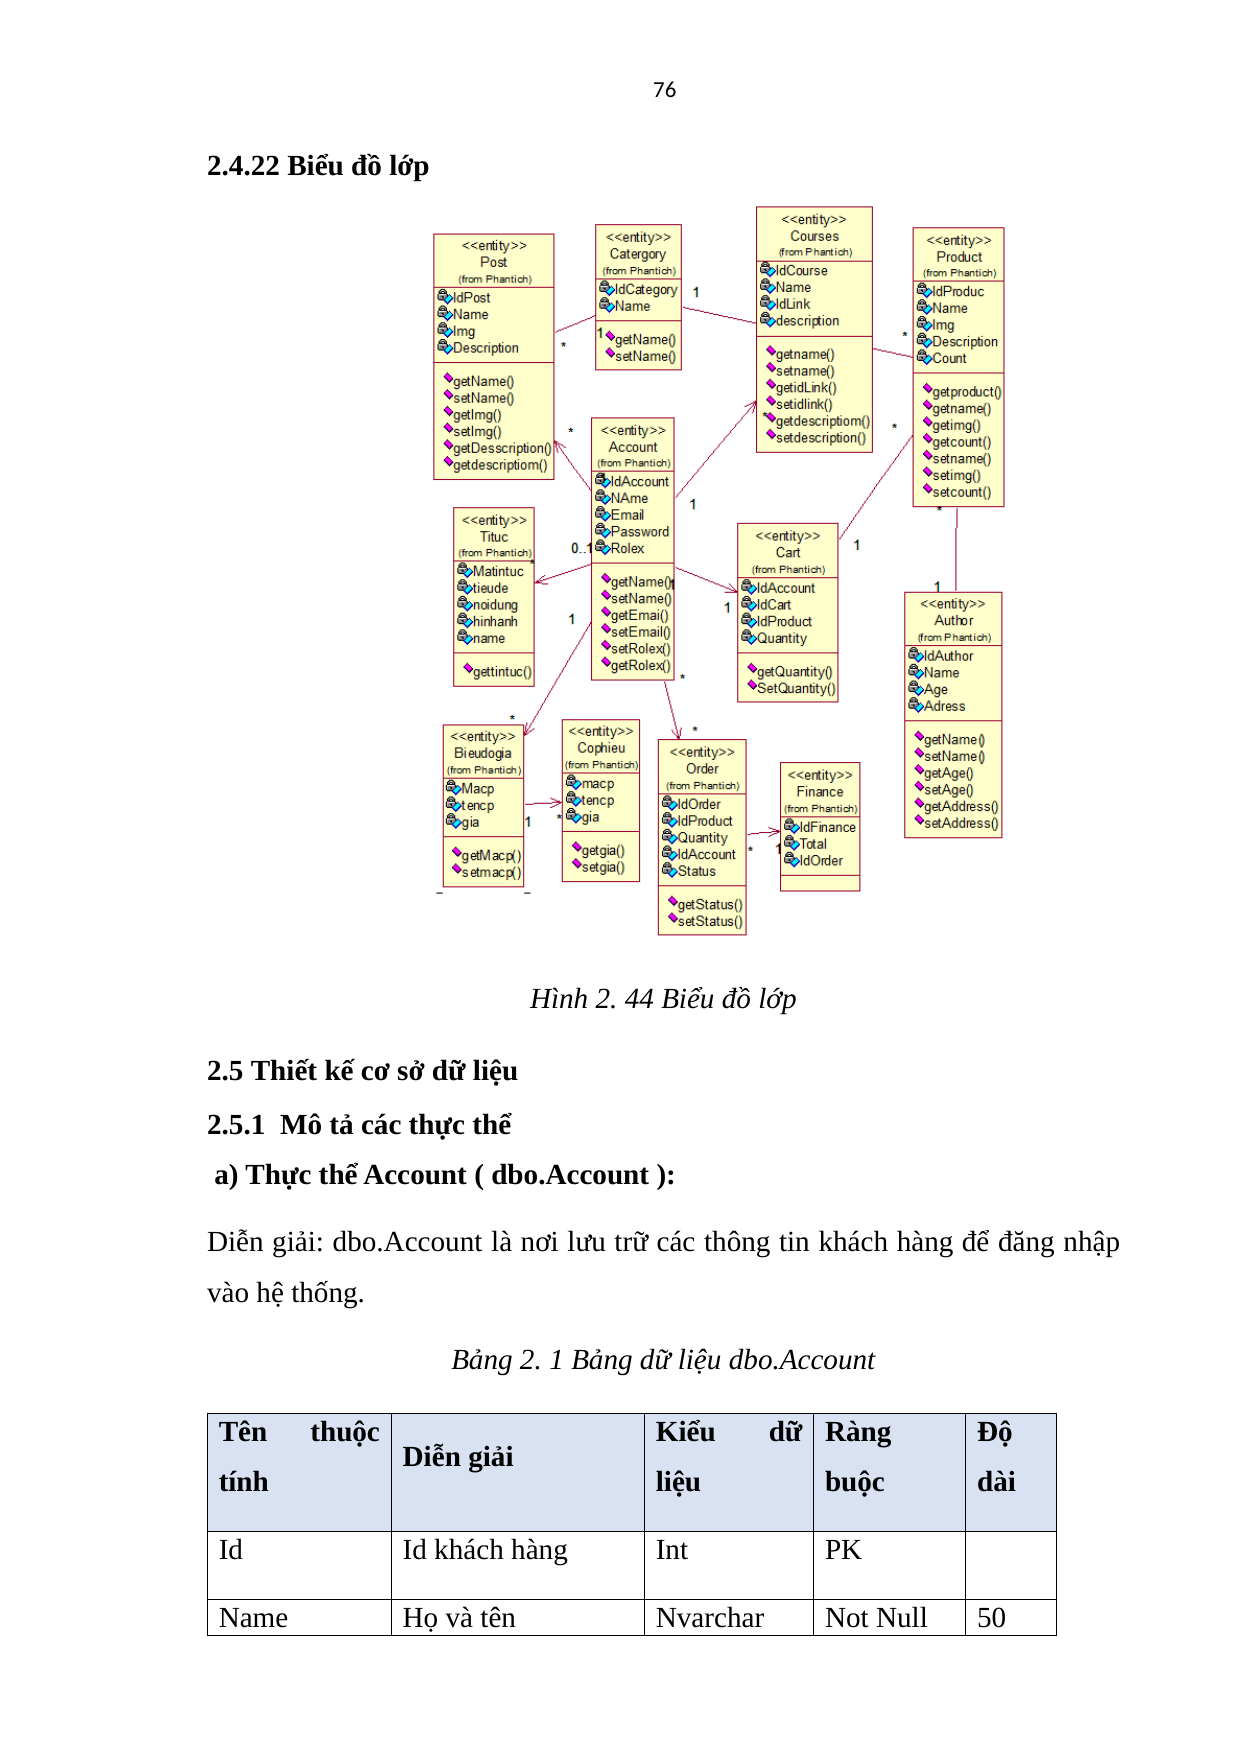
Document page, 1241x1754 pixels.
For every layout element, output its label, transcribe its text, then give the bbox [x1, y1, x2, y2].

table_cell Int [645, 1532, 813, 1599]
table_cell Not Null [814, 1600, 965, 1635]
table_cell Id khách hàng [392, 1532, 644, 1599]
subtitle 2.4.22 Biểu đồ lớp [207, 148, 1122, 181]
table_header Diễn giải [392, 1414, 644, 1531]
table_cell Name [208, 1600, 391, 1635]
table_header Độ dài [966, 1414, 1056, 1531]
table_header Tên thuộc tính [208, 1414, 391, 1531]
table_cell Nvarchar [645, 1600, 813, 1635]
picture [401, 198, 1015, 949]
text a) Thực thể Account ( dbo.Account ): [207, 1157, 1122, 1191]
subtitle 2.5 Thiết kế cơ sở dữ liệu [207, 1053, 1122, 1086]
table_header Ràng buộc [814, 1414, 965, 1531]
subtitle 2.5.1 Mô tả các thực thể [207, 1107, 1122, 1141]
table_cell Họ và tên [392, 1600, 644, 1635]
table_cell Id [208, 1532, 391, 1599]
text Bảng 2. 1 Bảng dữ liệu dbo.Account [207, 1342, 1122, 1375]
text Diễn giải: dbo.Account là nơi lưu trữ các thông tin khách hàng để đăng nhập vào hệ thống. [207, 1224, 1122, 1308]
table_cell [966, 1532, 1056, 1599]
table_cell PK [814, 1532, 965, 1599]
table_header Kiểu dữ liệu [645, 1414, 813, 1531]
table_cell 50 [966, 1600, 1056, 1635]
text Hình 2. 44 Biểu đồ lớp [207, 982, 1122, 1015]
